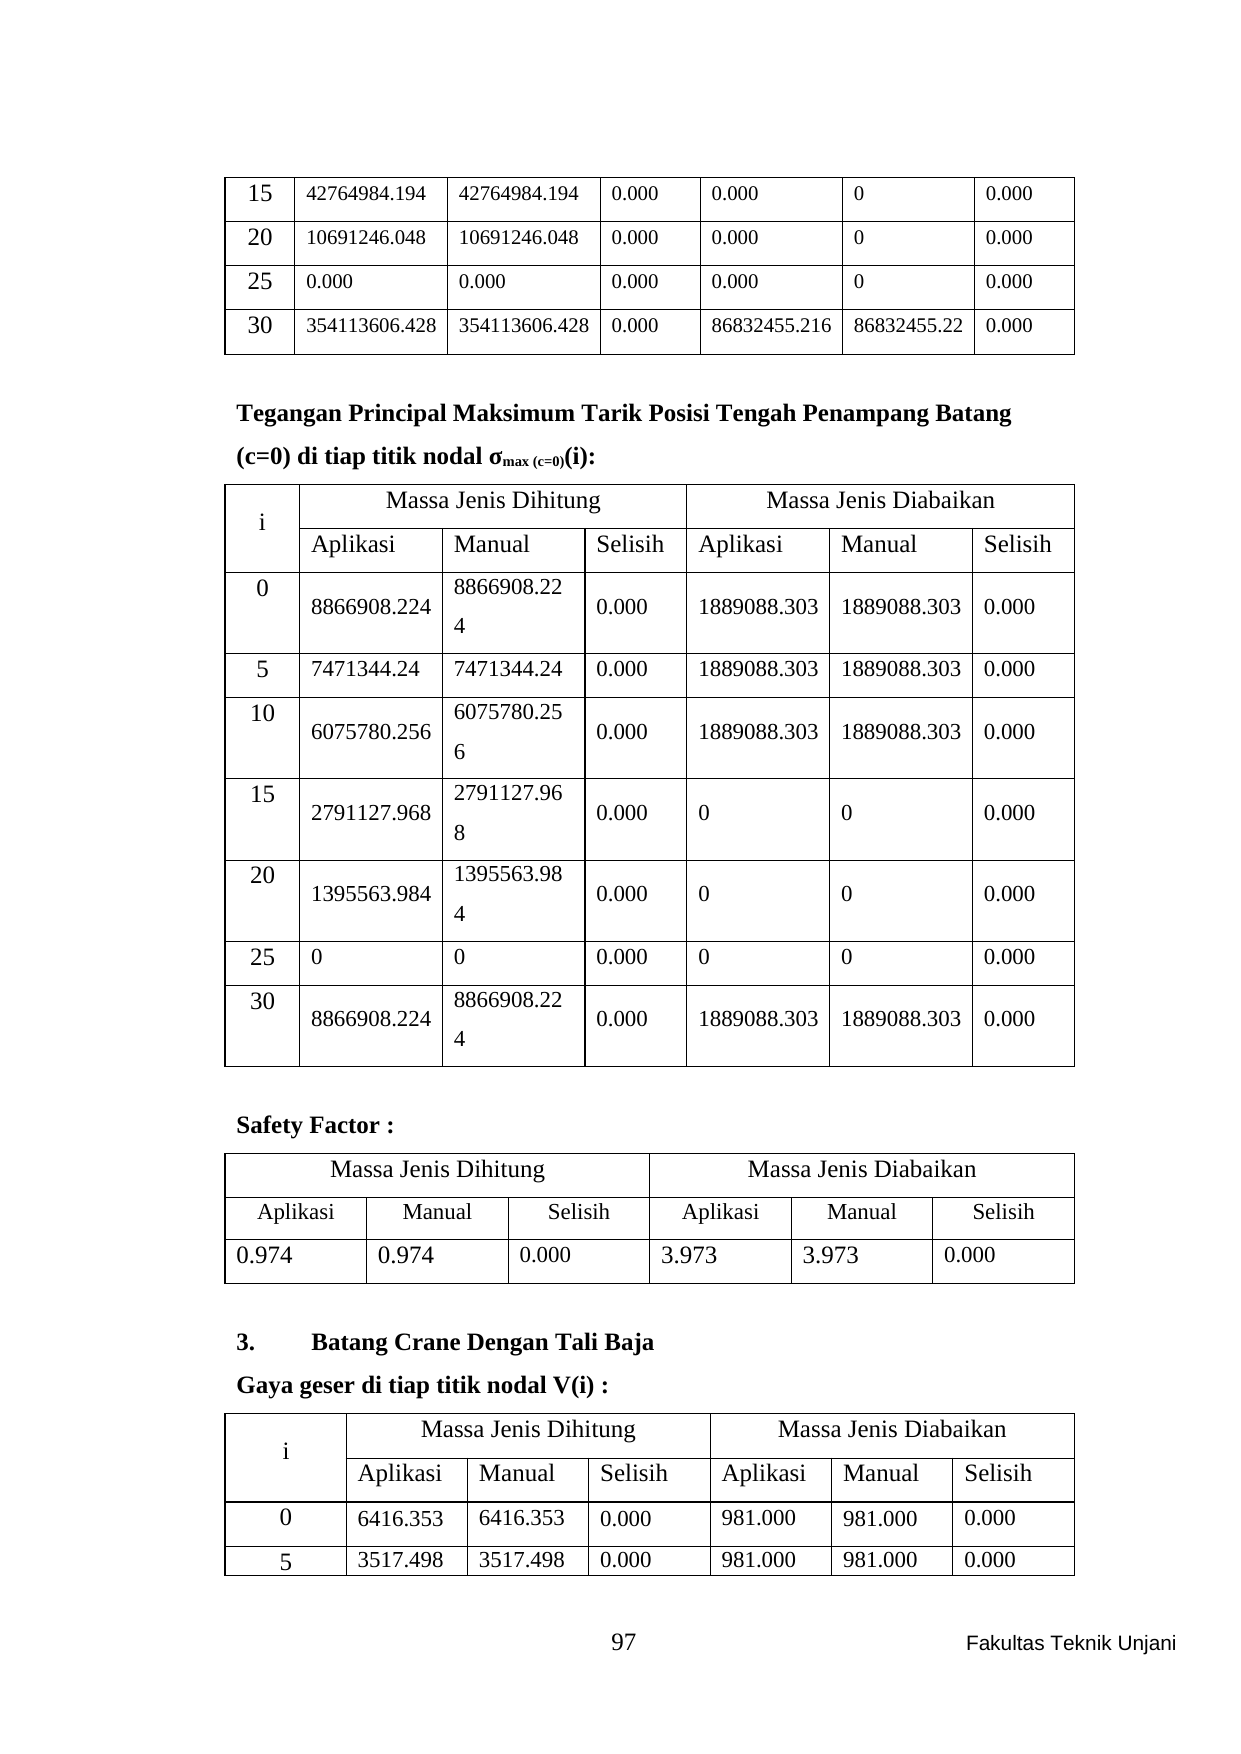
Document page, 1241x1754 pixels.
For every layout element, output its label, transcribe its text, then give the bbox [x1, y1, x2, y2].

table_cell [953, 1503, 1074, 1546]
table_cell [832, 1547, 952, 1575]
table_cell Aplikasi [687, 529, 829, 572]
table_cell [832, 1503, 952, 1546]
table_cell 42764984.194 [295, 178, 447, 221]
table_cell 86832455.22 [843, 310, 974, 353]
table_cell 0.000 [701, 222, 842, 265]
table_cell 0.000 [586, 573, 686, 653]
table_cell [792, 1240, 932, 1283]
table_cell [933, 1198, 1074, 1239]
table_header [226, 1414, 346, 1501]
table_cell 0 [443, 942, 584, 985]
table_cell 0.000 [973, 861, 1074, 941]
table_cell 0.000 [975, 266, 1074, 309]
table_cell 8866908.224 [300, 573, 442, 653]
table_cell 6075780.256 [443, 698, 584, 778]
table_cell 0.000 [973, 942, 1074, 985]
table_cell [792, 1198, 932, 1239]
table_cell 0.000 [601, 222, 700, 265]
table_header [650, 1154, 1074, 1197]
table_cell Aplikasi [300, 529, 442, 572]
table_cell 5 [226, 654, 299, 697]
table_cell 0.000 [586, 779, 686, 859]
table_cell 1889088.303 [687, 698, 829, 778]
table_cell 354113606.428 [448, 310, 600, 353]
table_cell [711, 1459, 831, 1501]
table_cell 0.000 [295, 266, 447, 309]
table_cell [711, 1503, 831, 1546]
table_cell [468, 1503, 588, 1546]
table_cell 0.000 [586, 986, 686, 1066]
table_cell 0.000 [601, 310, 700, 353]
table_cell 0.000 [975, 178, 1074, 221]
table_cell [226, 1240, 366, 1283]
table_header Massa Jenis Dihitung [300, 485, 686, 528]
table_cell 2791127.968 [300, 779, 442, 859]
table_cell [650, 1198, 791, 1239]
table_cell 0.000 [973, 779, 1074, 859]
table_cell 0.000 [973, 654, 1074, 697]
table_cell 0 [687, 779, 829, 859]
table_cell 8866908.224 [443, 573, 584, 653]
table_cell 1395563.984 [300, 861, 442, 941]
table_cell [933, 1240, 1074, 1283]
subtitle 3. Batang Crane Dengan Tali Baja [236, 1327, 1063, 1356]
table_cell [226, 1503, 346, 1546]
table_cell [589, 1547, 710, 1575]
table_cell 6075780.256 [300, 698, 442, 778]
table_cell 0.000 [701, 178, 842, 221]
table_header i [226, 485, 299, 572]
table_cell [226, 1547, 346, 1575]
table_cell 0 [843, 178, 974, 221]
table_cell 354113606.428 [295, 310, 447, 353]
text Safety Factor : [236, 1110, 1063, 1139]
table_cell 25 [226, 266, 294, 309]
table_cell 1889088.303 [830, 573, 972, 653]
table_header Massa Jenis Diabaikan [687, 485, 1074, 528]
table_cell 1889088.303 [830, 986, 972, 1066]
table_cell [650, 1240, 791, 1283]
table_cell Selisih [973, 529, 1074, 572]
table_cell 0.000 [586, 942, 686, 985]
table_cell 15 [226, 178, 294, 221]
table_cell 0 [300, 942, 442, 985]
table_cell 2791127.968 [443, 779, 584, 859]
table_cell 25 [226, 942, 299, 985]
table_cell 15 [226, 779, 299, 859]
table_cell 1889088.303 [687, 573, 829, 653]
table_cell 0.000 [586, 698, 686, 778]
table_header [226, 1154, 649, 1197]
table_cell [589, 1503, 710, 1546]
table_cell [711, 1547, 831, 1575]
table_cell 0.000 [586, 654, 686, 697]
table_cell 0.000 [601, 178, 700, 221]
table_cell Manual [443, 529, 584, 572]
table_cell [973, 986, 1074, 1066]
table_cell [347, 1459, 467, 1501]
table_cell 30 [226, 310, 294, 353]
table_cell 8866908.224 [300, 986, 442, 1066]
table_cell 0.000 [701, 266, 842, 309]
table_cell 1889088.303 [830, 654, 972, 697]
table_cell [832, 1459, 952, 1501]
table_cell 1889088.303 [687, 986, 829, 1066]
table_cell 10 [226, 698, 299, 778]
table_cell 1889088.303 [830, 698, 972, 778]
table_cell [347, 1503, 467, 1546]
table_cell 0 [226, 573, 299, 653]
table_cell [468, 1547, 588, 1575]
table_cell 86832455.216 [701, 310, 842, 353]
table_cell Selisih [586, 529, 686, 572]
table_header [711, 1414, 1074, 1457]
table_cell 8866908.224 [443, 986, 584, 1066]
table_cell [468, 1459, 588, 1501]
table_cell 0.000 [975, 310, 1074, 353]
table_cell 0.000 [973, 573, 1074, 653]
table_cell 0.000 [973, 698, 1074, 778]
table_cell 0 [687, 942, 829, 985]
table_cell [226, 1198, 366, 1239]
table_cell 10691246.048 [295, 222, 447, 265]
table_cell 1889088.303 [687, 654, 829, 697]
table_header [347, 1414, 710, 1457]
table_cell 0.000 [586, 861, 686, 941]
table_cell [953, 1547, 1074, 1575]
table_cell 0 [687, 861, 829, 941]
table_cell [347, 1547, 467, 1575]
table_cell Manual [830, 529, 972, 572]
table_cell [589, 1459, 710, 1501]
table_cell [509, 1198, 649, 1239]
table_cell 0.000 [448, 266, 600, 309]
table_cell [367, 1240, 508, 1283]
table_cell 0.000 [975, 222, 1074, 265]
table_cell 30 [226, 986, 299, 1066]
table_cell 0 [830, 779, 972, 859]
table_cell 20 [226, 861, 299, 941]
text Tegangan Principal Maksimum Tarik Posisi Tengah Penampang Batang (c=0) di tiap titik nodal σmax (c=0)(i): [236, 398, 1063, 469]
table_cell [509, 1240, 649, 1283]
table_cell 0.000 [601, 266, 700, 309]
table_cell 1395563.984 [443, 861, 584, 941]
table_cell 10691246.048 [448, 222, 600, 265]
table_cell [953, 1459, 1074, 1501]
text Gaya geser di tiap titik nodal V(i) : [236, 1370, 1063, 1399]
table_cell 0 [843, 266, 974, 309]
table_cell 42764984.194 [448, 178, 600, 221]
table_cell 0 [830, 861, 972, 941]
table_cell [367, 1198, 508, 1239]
table_cell 20 [226, 222, 294, 265]
table_cell 0 [843, 222, 974, 265]
table_cell 0 [830, 942, 972, 985]
table_cell 7471344.24 [443, 654, 584, 697]
table_cell 7471344.24 [300, 654, 442, 697]
